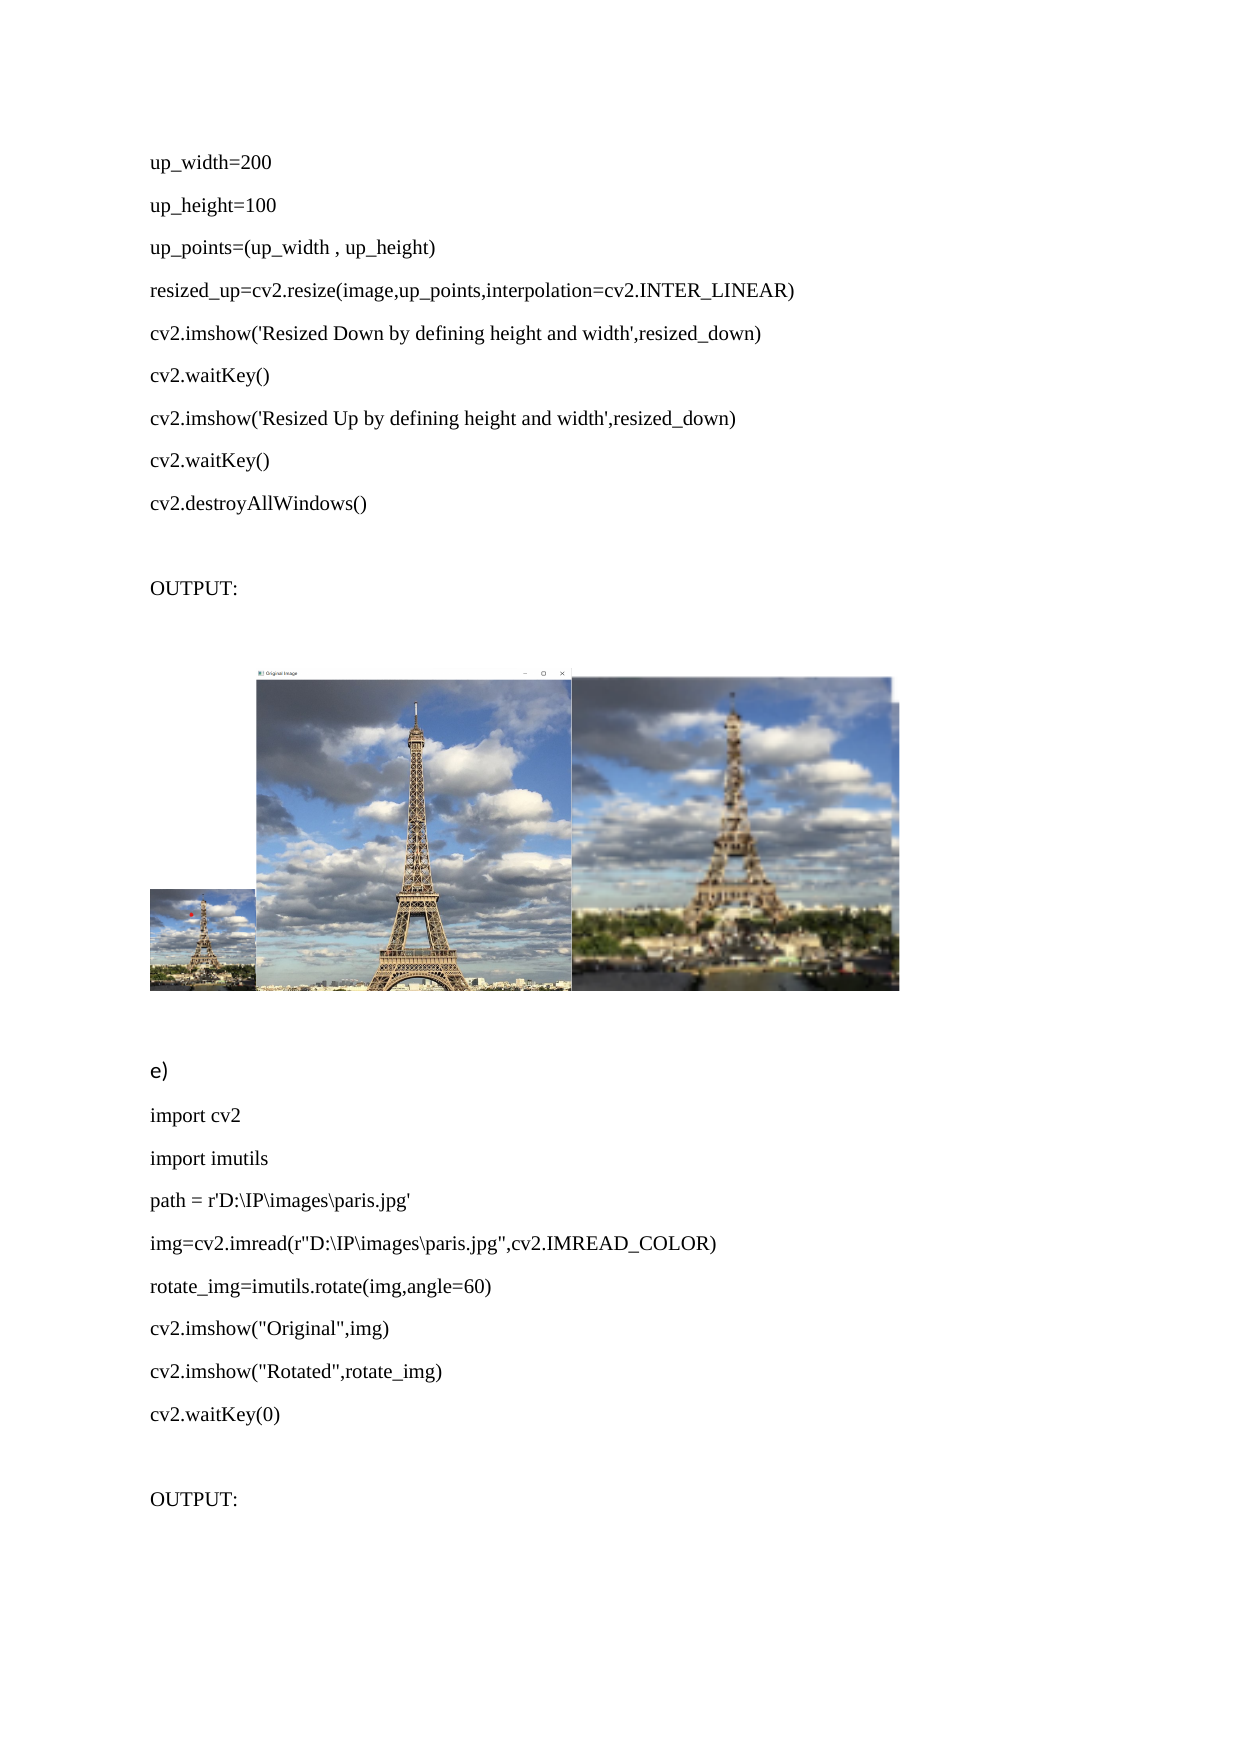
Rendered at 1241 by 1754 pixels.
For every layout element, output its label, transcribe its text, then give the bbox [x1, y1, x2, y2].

text OUTPUT: [150, 1487, 1090, 1511]
text path = r'D:\IP\images\paris.jpg' [150, 1188, 1090, 1212]
text rotate_img=imutils.rotate(img,angle=60) [150, 1274, 1090, 1298]
text import cv2 [150, 1103, 1090, 1127]
text import imutils [150, 1146, 1090, 1170]
text cv2.imshow('Resized Down by defining height and width',resized_down) [150, 320, 1090, 344]
text cv2.imshow('Resized Up by defining height and width',resized_down) [150, 406, 1090, 430]
text OUTPUT: [150, 576, 1090, 600]
text e) [150, 1056, 1090, 1084]
text cv2.destroyAllWindows() [150, 491, 1090, 515]
text resized_up=cv2.resize(image,up_points,interpolation=cv2.INTER_LINEAR) [150, 278, 1090, 302]
text cv2.waitKey() [150, 448, 1090, 472]
picture [150, 665, 900, 991]
text cv2.waitKey(0) [150, 1401, 1090, 1426]
text up_height=100 [150, 193, 1090, 217]
text up_points=(up_width , up_height) [150, 235, 1090, 259]
text cv2.waitKey() [150, 363, 1090, 387]
text img=cv2.imread(r"D:\IP\images\paris.jpg",cv2.IMREAD_COLOR) [150, 1231, 1090, 1255]
text up_width=200 [150, 150, 1090, 174]
text cv2.imshow("Rotated",rotate_img) [150, 1359, 1090, 1383]
text cv2.imshow("Original",img) [150, 1316, 1090, 1340]
